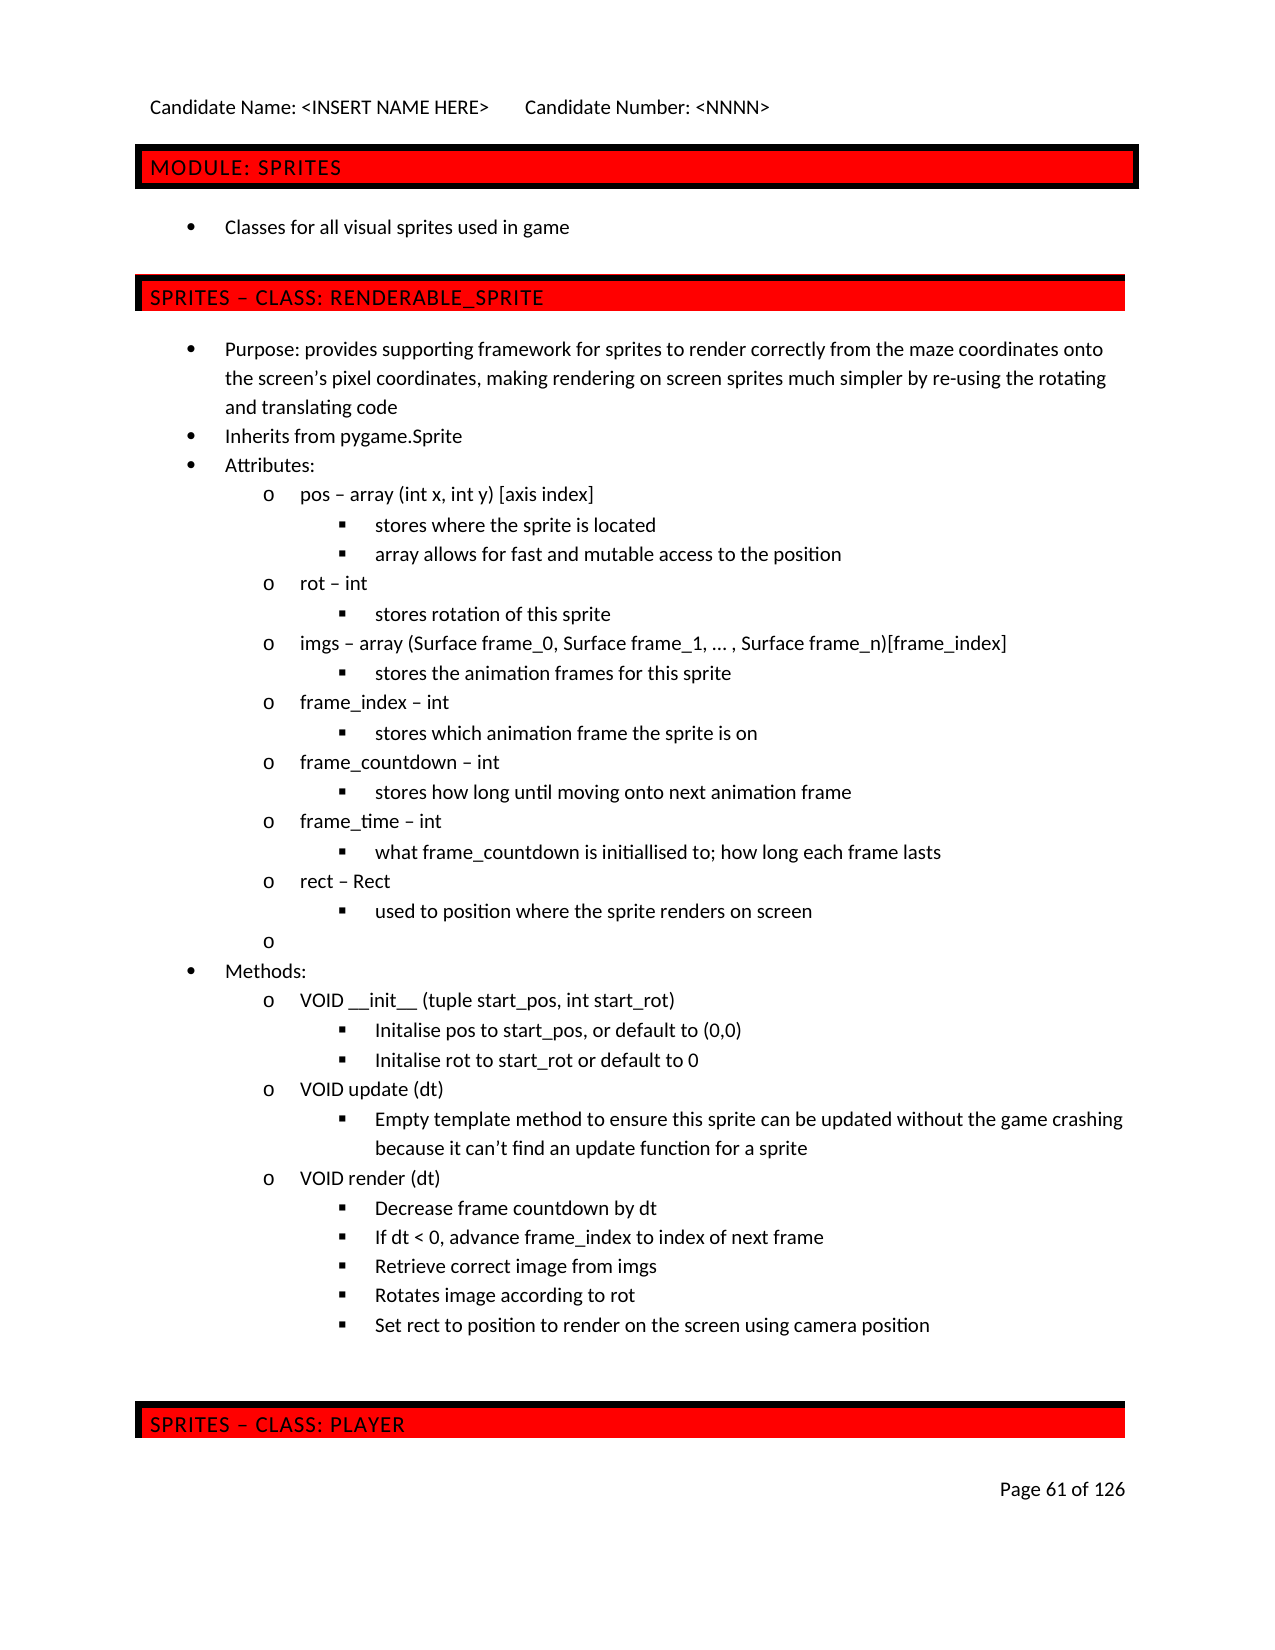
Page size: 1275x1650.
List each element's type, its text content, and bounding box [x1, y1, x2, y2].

list frame_countdown – int [262, 749, 1125, 776]
list stores rotation of this sprite [337, 601, 1125, 626]
list VOID render (dt) [262, 1165, 1125, 1191]
list Rotates image according to rot [337, 1283, 1125, 1308]
text Module: Sprites [142, 151, 1133, 183]
list Empty template method to ensure this sprite can be updated without the game crashing because it can’t find an update function for a sprite [337, 1106, 1125, 1161]
list VOID __init__ (tuple start_pos, int start_rot) [262, 987, 1125, 1014]
list Decrease frame countdown by dt [337, 1195, 1125, 1221]
list what frame_countdown is initiallised to; how long each frame lasts [337, 839, 1125, 864]
list frame_time – int [262, 809, 1125, 835]
list imgs – array (Surface frame_0, Surface frame_1, … , Surface frame_n)[frame_index] [262, 630, 1125, 656]
list stores how long until moving onto next animation frame [337, 779, 1125, 805]
text Sprites – Class: Renderable_Sprite [142, 281, 1125, 311]
list Set rect to position to render on the screen using camera position [337, 1312, 1125, 1337]
list frame_index – int [262, 689, 1125, 716]
list stores which animation frame the sprite is on [337, 720, 1125, 745]
list Inherits from pygame.Sprite [187, 423, 1125, 449]
list Methods: [187, 958, 1125, 983]
list Attributes: [187, 452, 1125, 478]
list Retrieve correct image from imgs [337, 1253, 1125, 1279]
list used to position where the sprite renders on screen [337, 899, 1125, 924]
list Initalise rot to start_rot or default to 0 [337, 1047, 1125, 1072]
text sprites – Class: Player [142, 1408, 1125, 1438]
list array allows for fast and mutable access to the position [337, 541, 1125, 567]
list rect – Rect [262, 868, 1125, 895]
list Purpose: provides supporting framework for sprites to render correctly from the maze coordinates onto the screen’s pixel coordinates, making rendering on screen sprites much simpler by re-using the rotating and translating code [187, 336, 1125, 419]
list stores where the sprite is located [337, 512, 1125, 537]
list stores the animation frames for this sprite [337, 660, 1125, 686]
list Classes for all visual sprites used in game [187, 214, 1125, 239]
list pos – array (int x, int y) [axis index] [262, 482, 1125, 508]
list rot – int [262, 570, 1125, 597]
list If dt < 0, advance frame_index to index of next frame [337, 1224, 1125, 1250]
list VOID update (dt) [262, 1076, 1125, 1102]
list Initalise pos to start_pos, or default to (0,0) [337, 1018, 1125, 1043]
